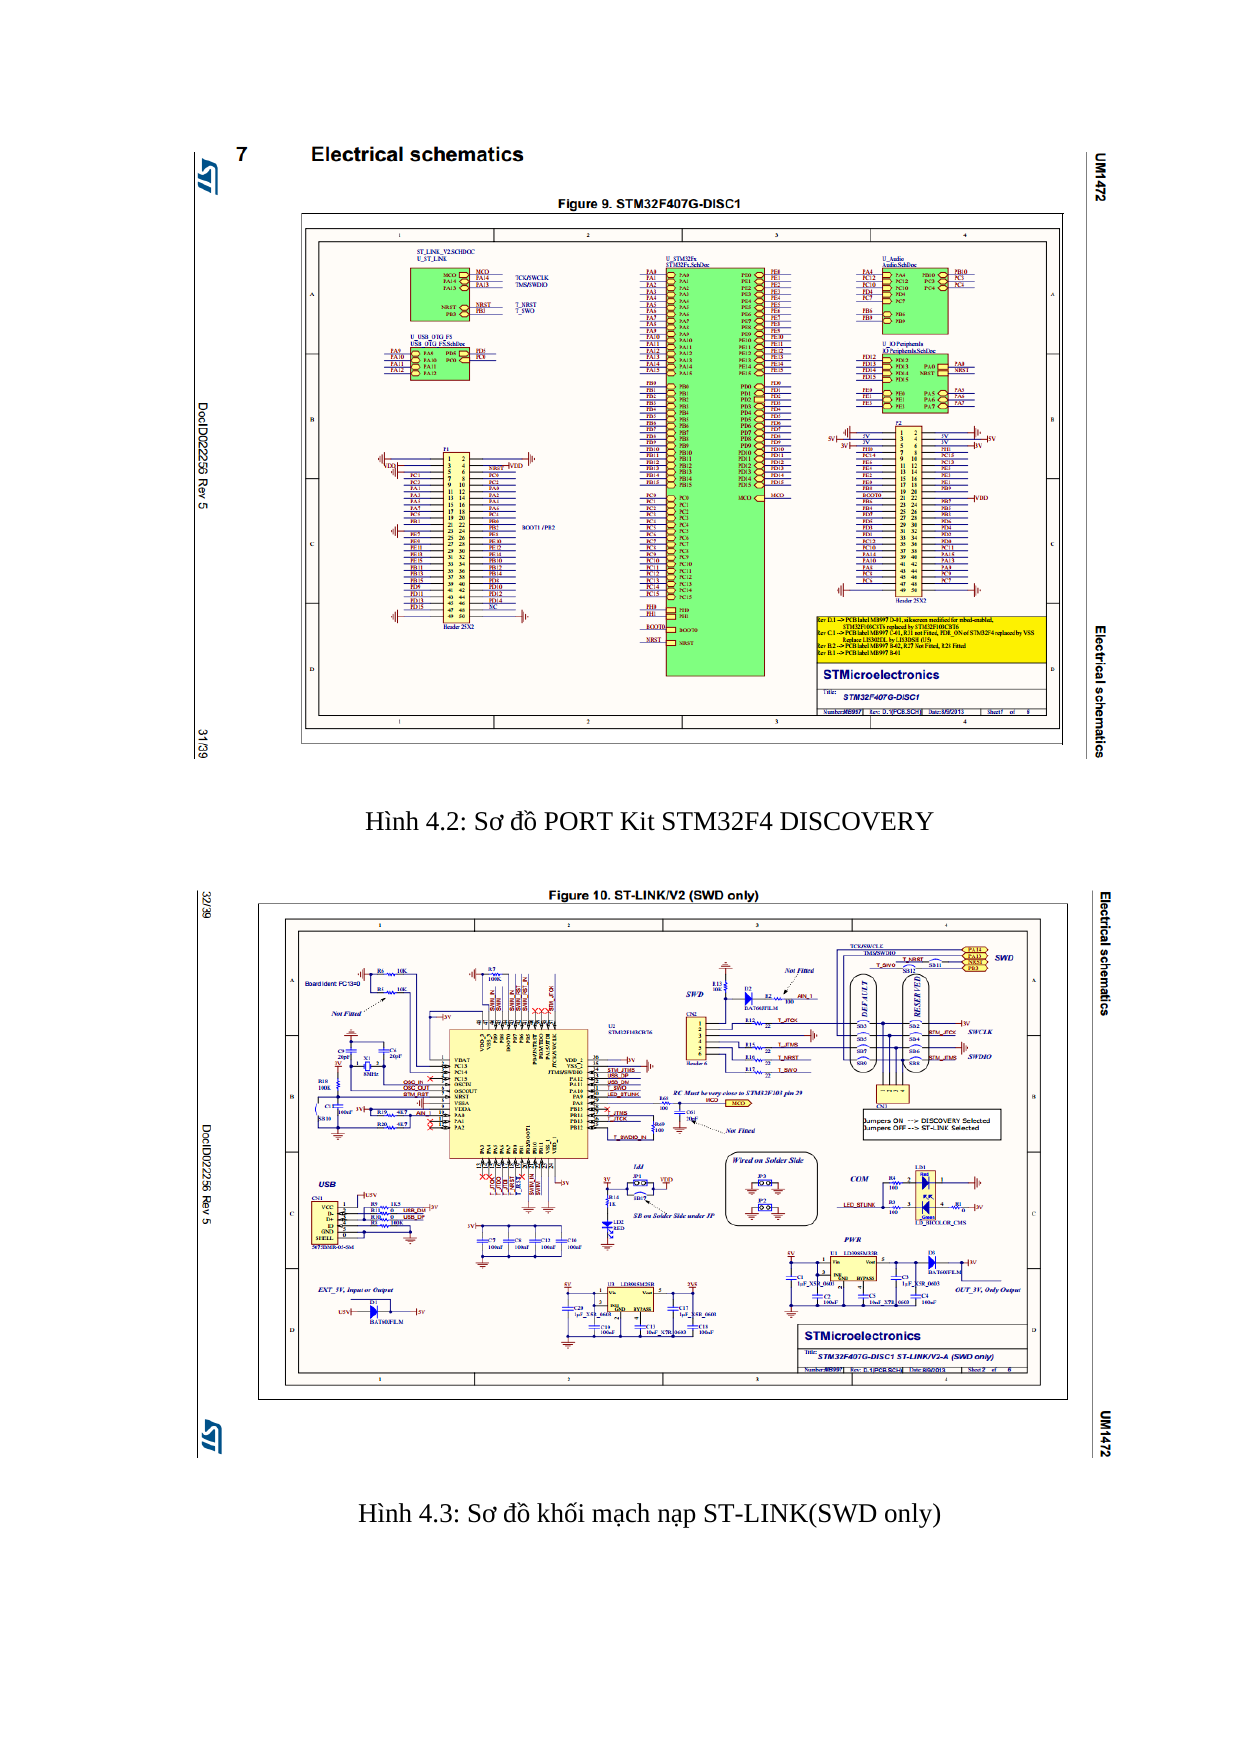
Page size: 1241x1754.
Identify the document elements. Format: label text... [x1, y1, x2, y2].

picture [177, 843, 1139, 1489]
picture [177, 127, 1139, 777]
text Hình 4.3: Sơ đồ khối mạch nạp ST-LINK(SWD only) [177, 1497, 1122, 1528]
text Hình 4.2: Sơ đồ PORT Kit STM32F4 DISCOVERY [177, 805, 1122, 836]
